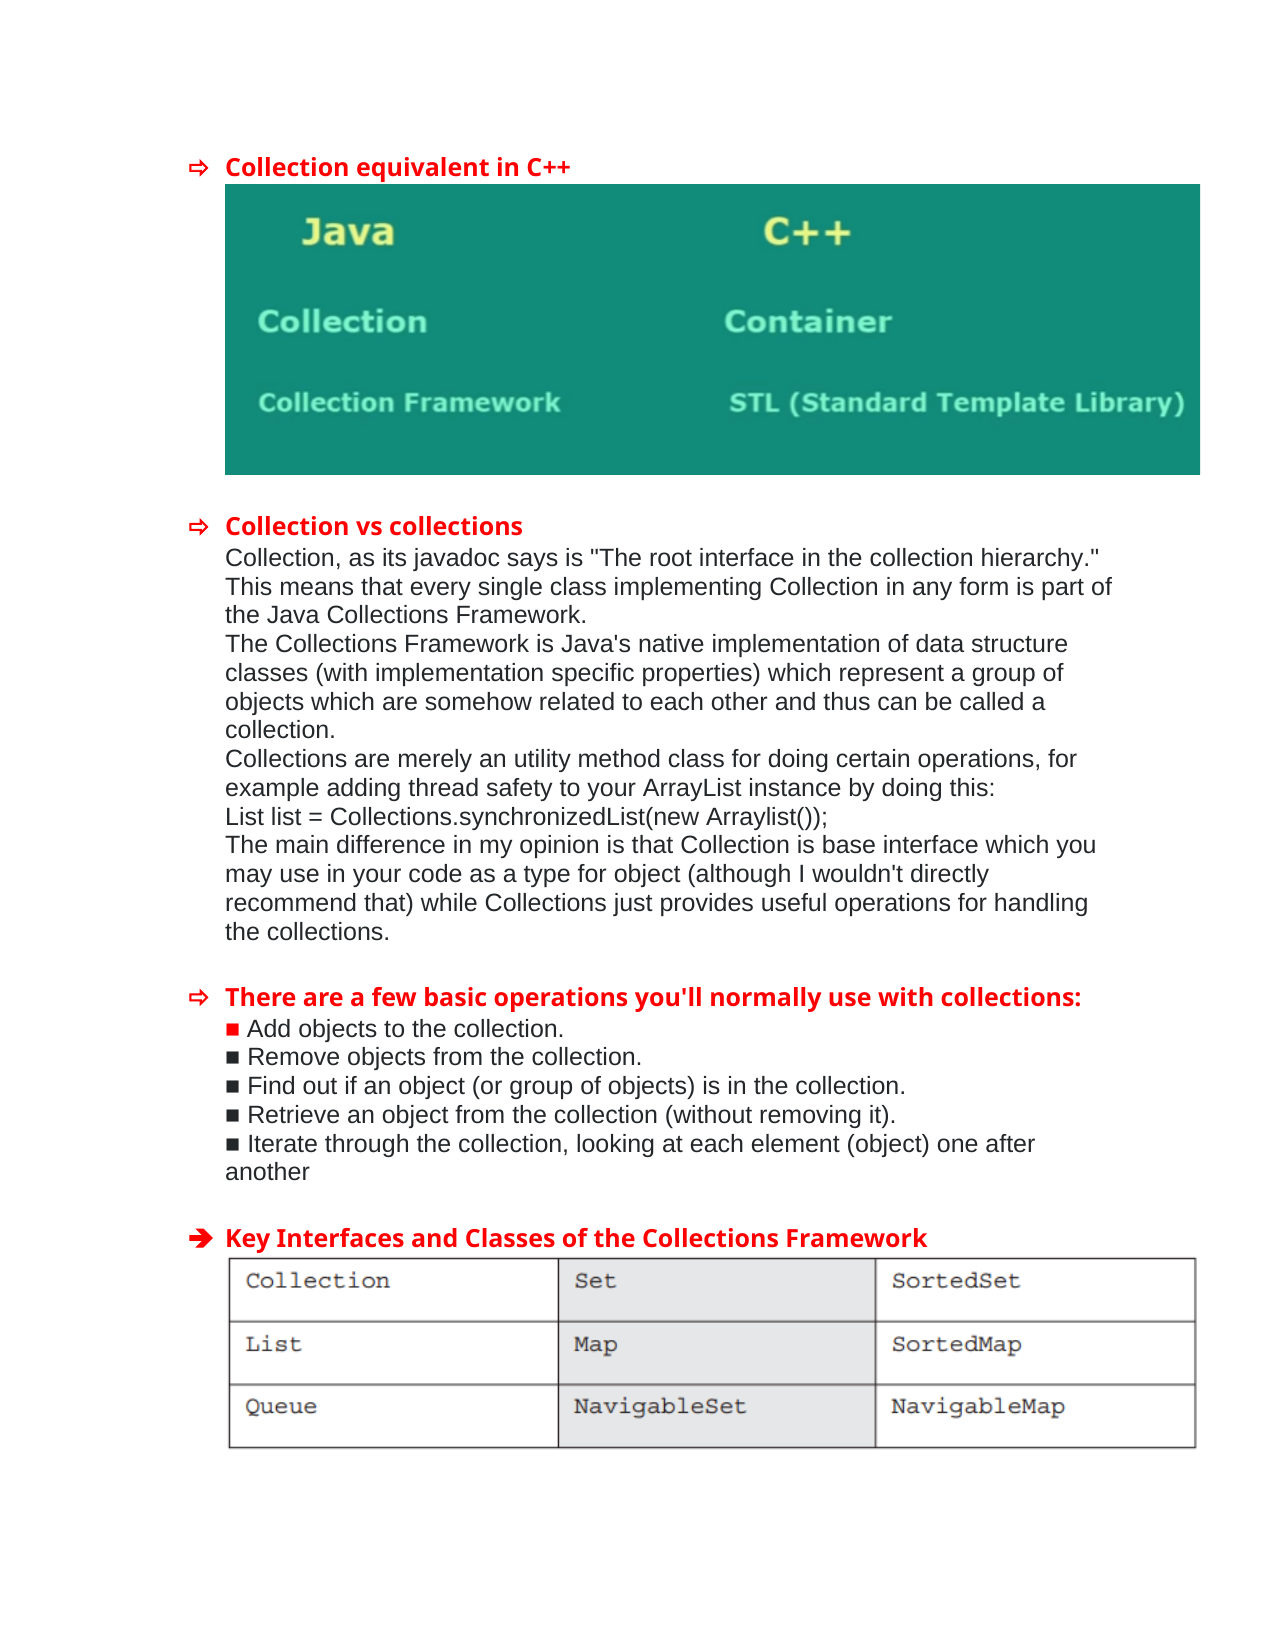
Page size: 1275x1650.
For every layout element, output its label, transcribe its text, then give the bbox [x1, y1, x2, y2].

list Collection, as its javadoc says is "The root interface in the collection hierarchy." This means that every single class implementing Collection in any form is part of the Java Collections Framework. [225, 543, 1125, 629]
list The Collections Framework is Java's native implementation of data structure classes (with implementation specific properties) which represent a group of objects which are somehow related to each other and thus can be called a collection. [225, 629, 1125, 744]
list Key Interfaces and Classes of the Collections Framework [187, 1220, 1125, 1254]
list Collection equivalent in C++ [187, 150, 1125, 184]
list List list = Collections.synchronizedList(new Arraylist()); [225, 802, 1125, 831]
list There are a few basic operations you'll normally use with collections: [187, 979, 1125, 1014]
list ■ Iterate through the collection, looking at each element (object) one after another [225, 1129, 1125, 1186]
list The main difference in my opinion is that Collection is base interface which you may use in your code as a type for object (although I wouldn't directly recommend that) while Collections just provides useful operations for handling the collections. [225, 831, 1125, 946]
picture [225, 1254, 1200, 1451]
list ■ Retrieve an object from the collection (without removing it). [225, 1100, 1125, 1129]
list Collection vs collections [187, 509, 1125, 543]
list Collections are merely an utility method class for doing certain operations, for example adding thread safety to your ArrayList instance by doing this: [225, 744, 1125, 802]
list ■ Remove objects from the collection. [225, 1042, 1125, 1071]
picture [225, 184, 1200, 475]
list ■ Add objects to the collection. [225, 1014, 1125, 1042]
list ■ Find out if an object (or group of objects) is in the collection. [225, 1071, 1125, 1100]
